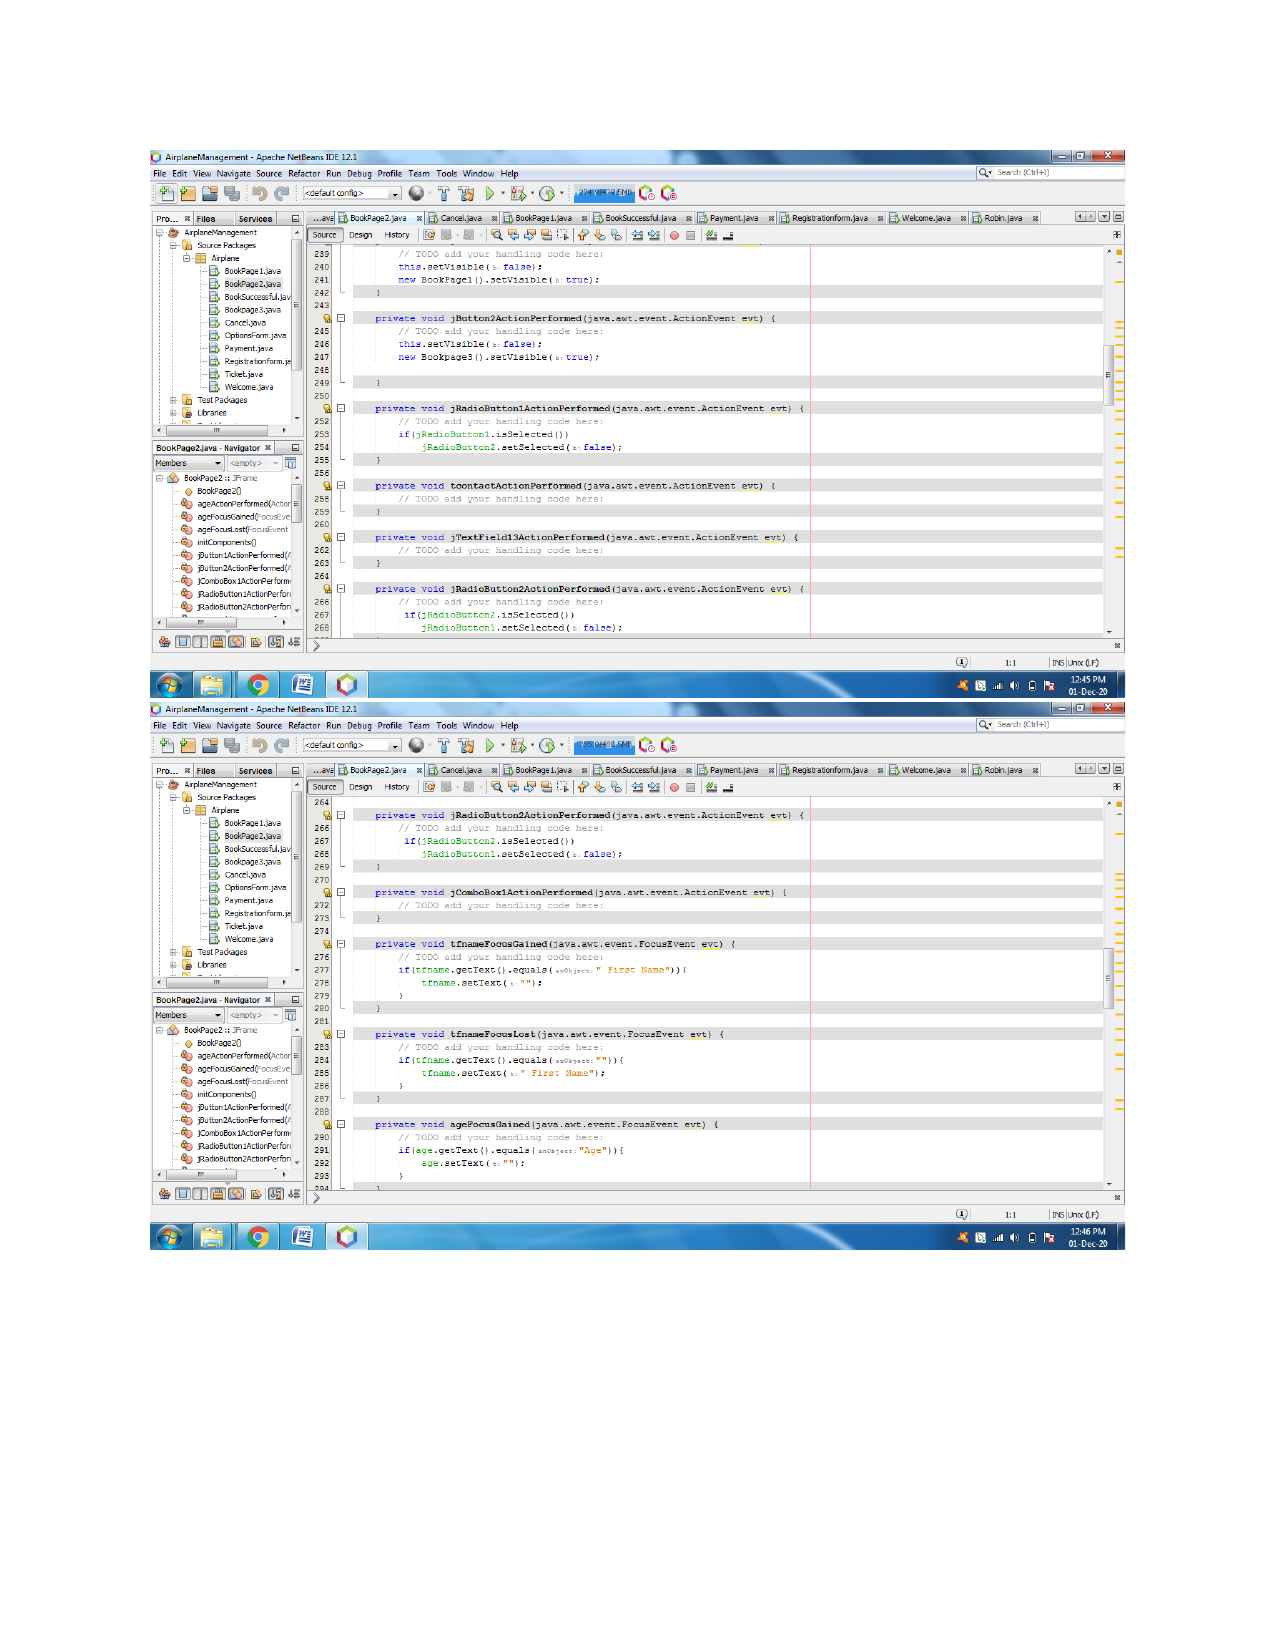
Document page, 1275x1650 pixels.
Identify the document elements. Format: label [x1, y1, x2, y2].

picture [150, 702, 1125, 1250]
picture [150, 150, 1125, 698]
